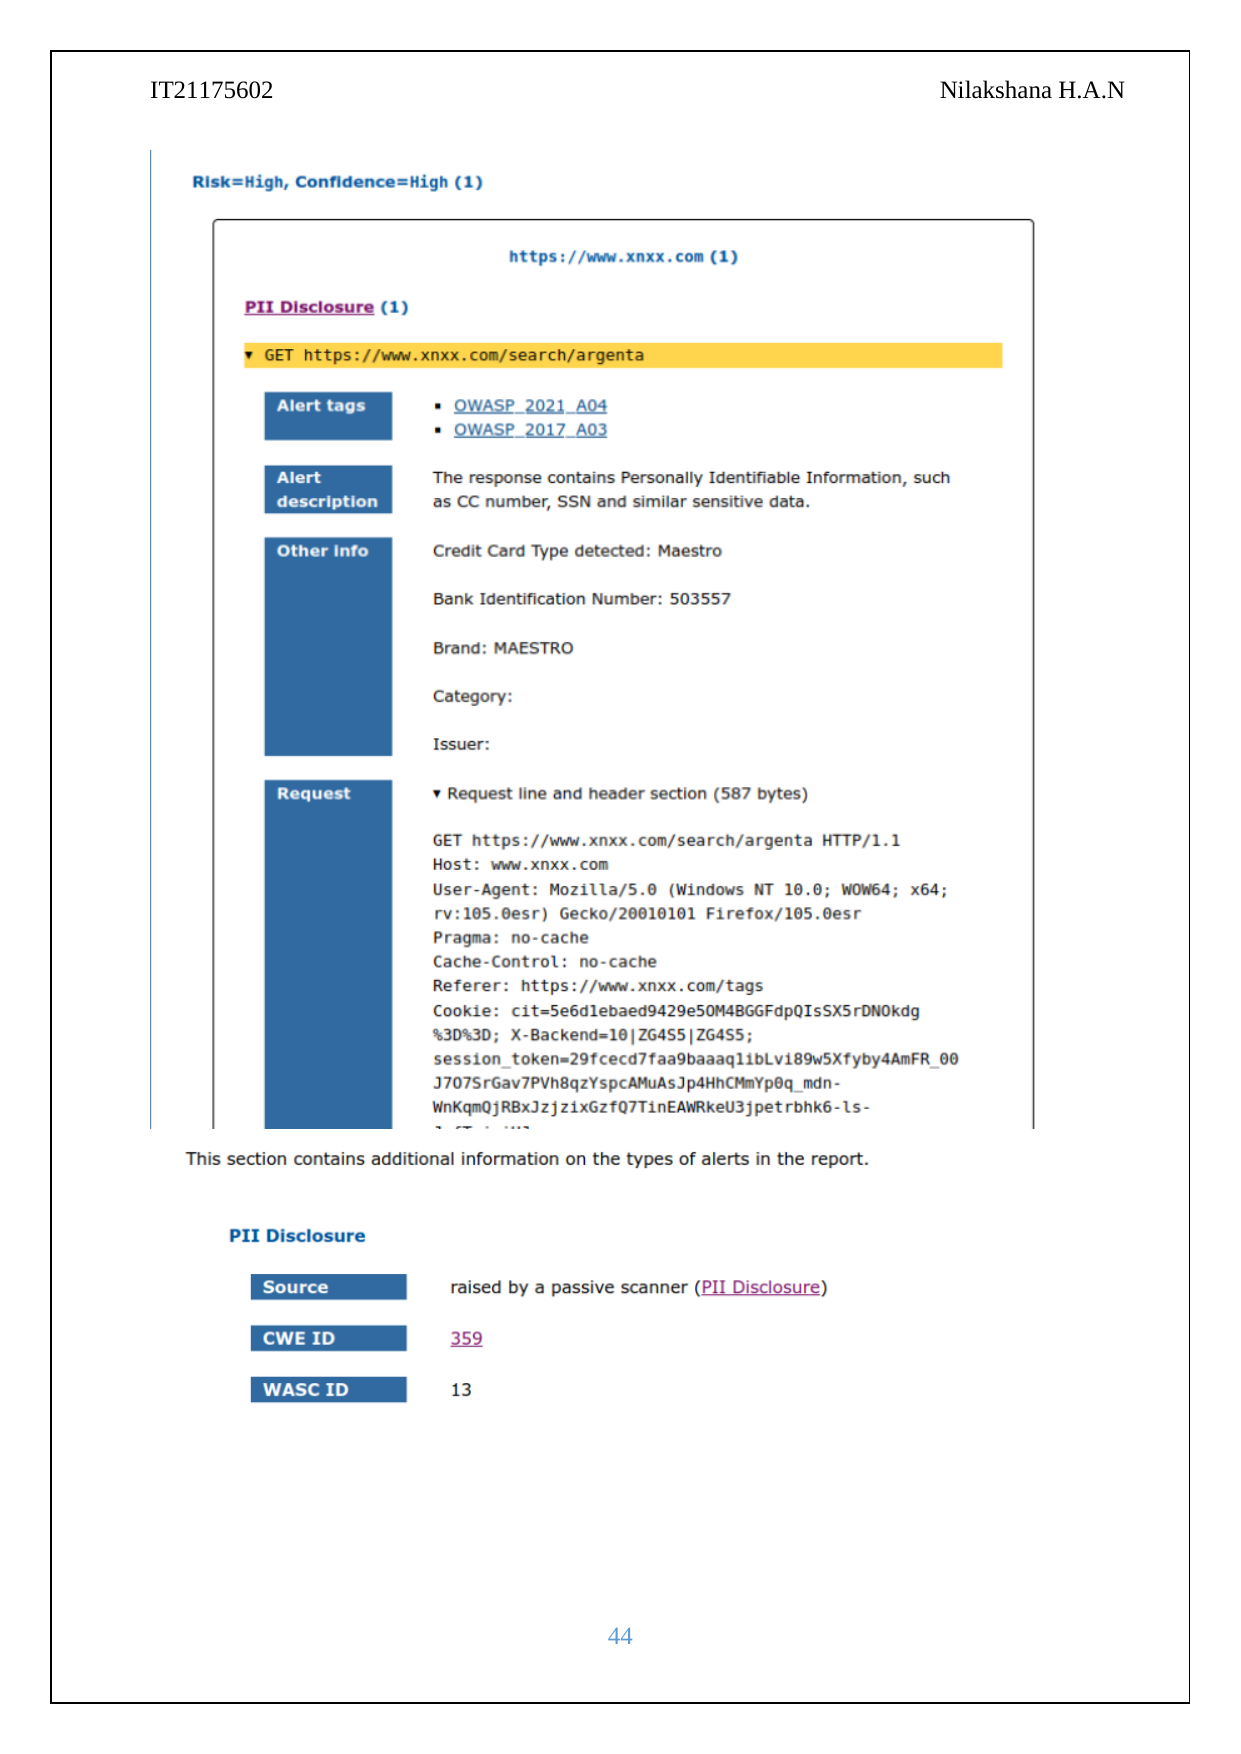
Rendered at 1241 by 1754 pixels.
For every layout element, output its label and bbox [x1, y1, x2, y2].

picture [150, 150, 1072, 1129]
picture [150, 1131, 1117, 1452]
